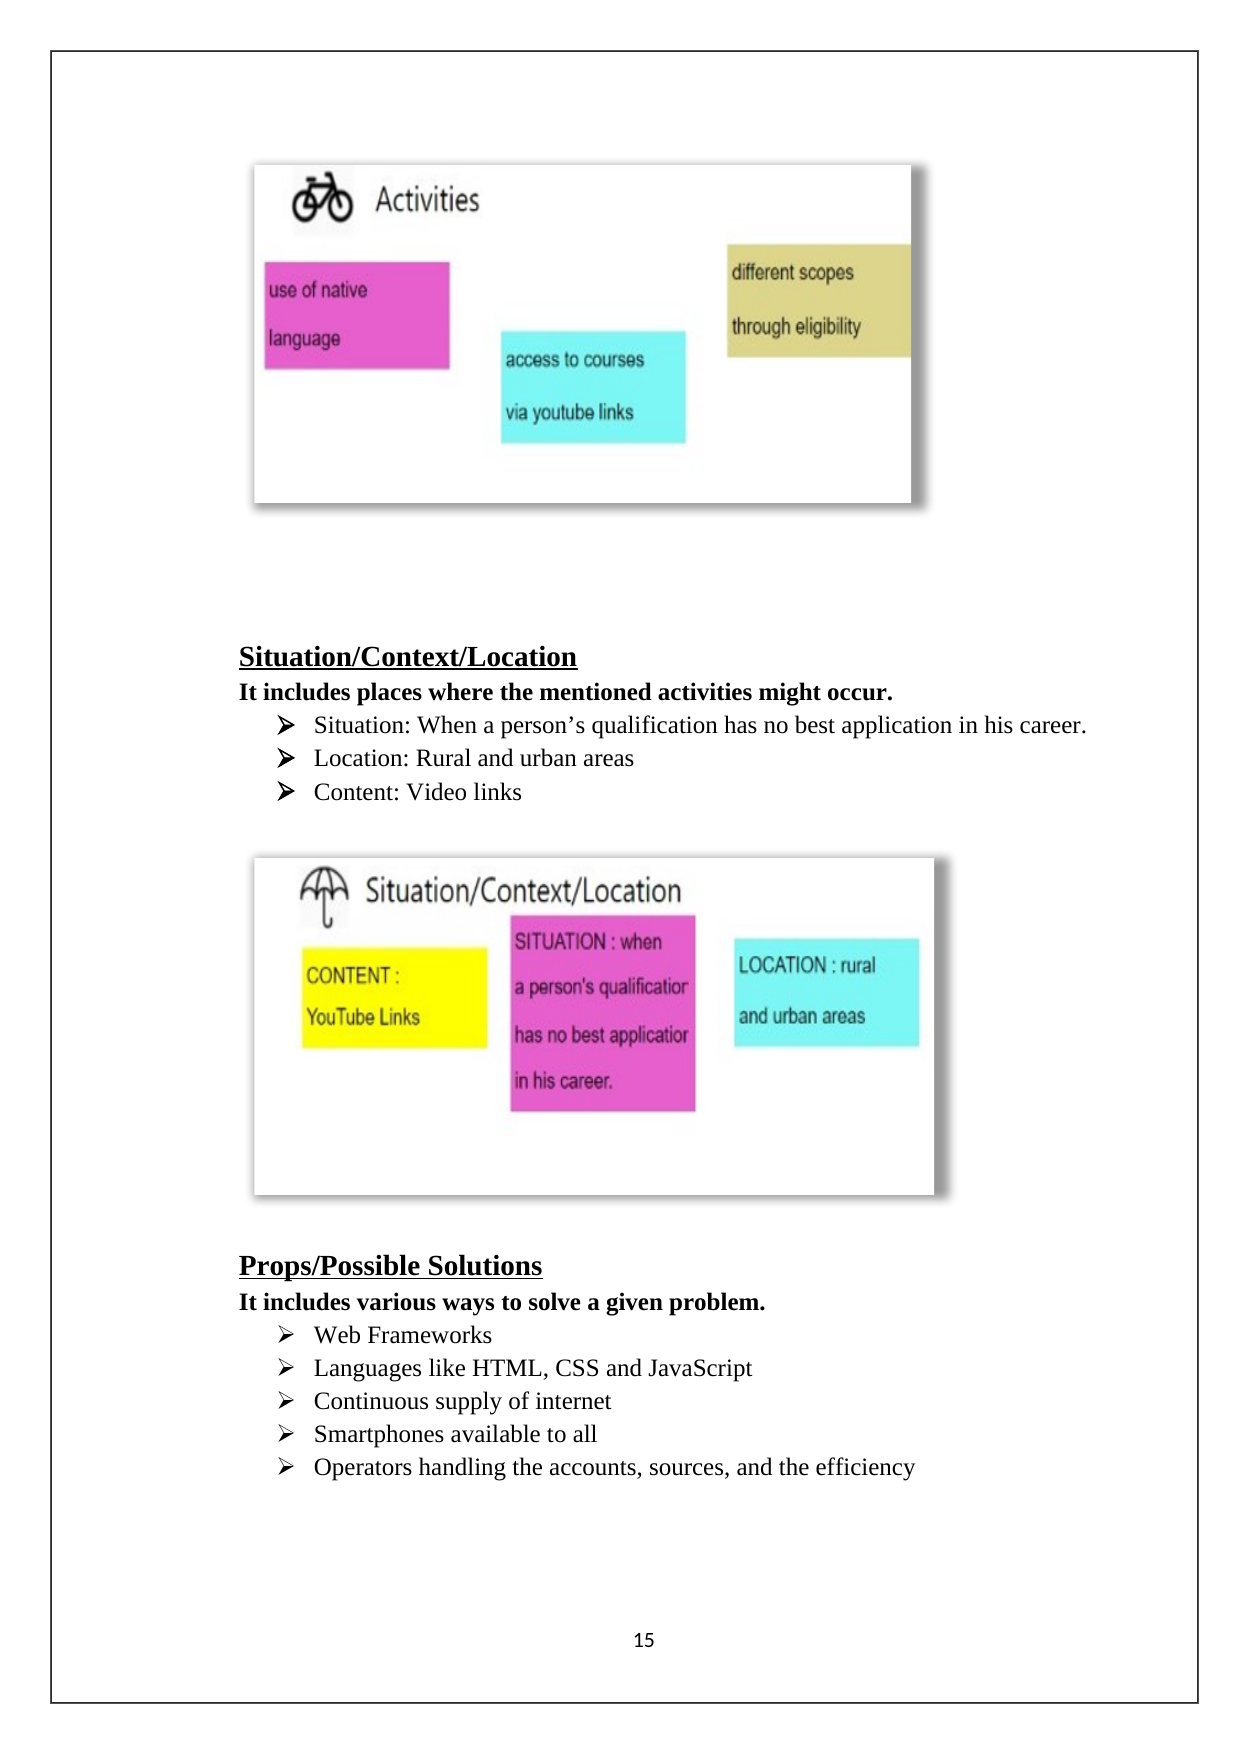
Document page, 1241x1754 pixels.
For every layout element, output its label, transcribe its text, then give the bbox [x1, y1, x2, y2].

picture [254, 858, 935, 1195]
list Operators handling the accounts, sources, and the efficiency [276, 1452, 1196, 1481]
list Situation: When a person’s qualification has no best application in his career. [276, 711, 1196, 739]
picture [254, 165, 912, 503]
list Continuous supply of internet [276, 1386, 1196, 1415]
list Situation/Context/Location [239, 639, 1196, 672]
list Web Frameworks [276, 1320, 1196, 1349]
list Location: Rural and urban areas [276, 743, 1196, 772]
list Smartphones available to all [276, 1419, 1196, 1448]
list Props/Possible Solutions [239, 1248, 1196, 1282]
list Languages like HTML, CSS and JavaScript [276, 1353, 1196, 1382]
list It includes places where the mentioned activities might occur. [239, 677, 1196, 706]
list It includes various ways to solve a given problem. [239, 1287, 1196, 1316]
list Content: Video links [276, 777, 1196, 805]
